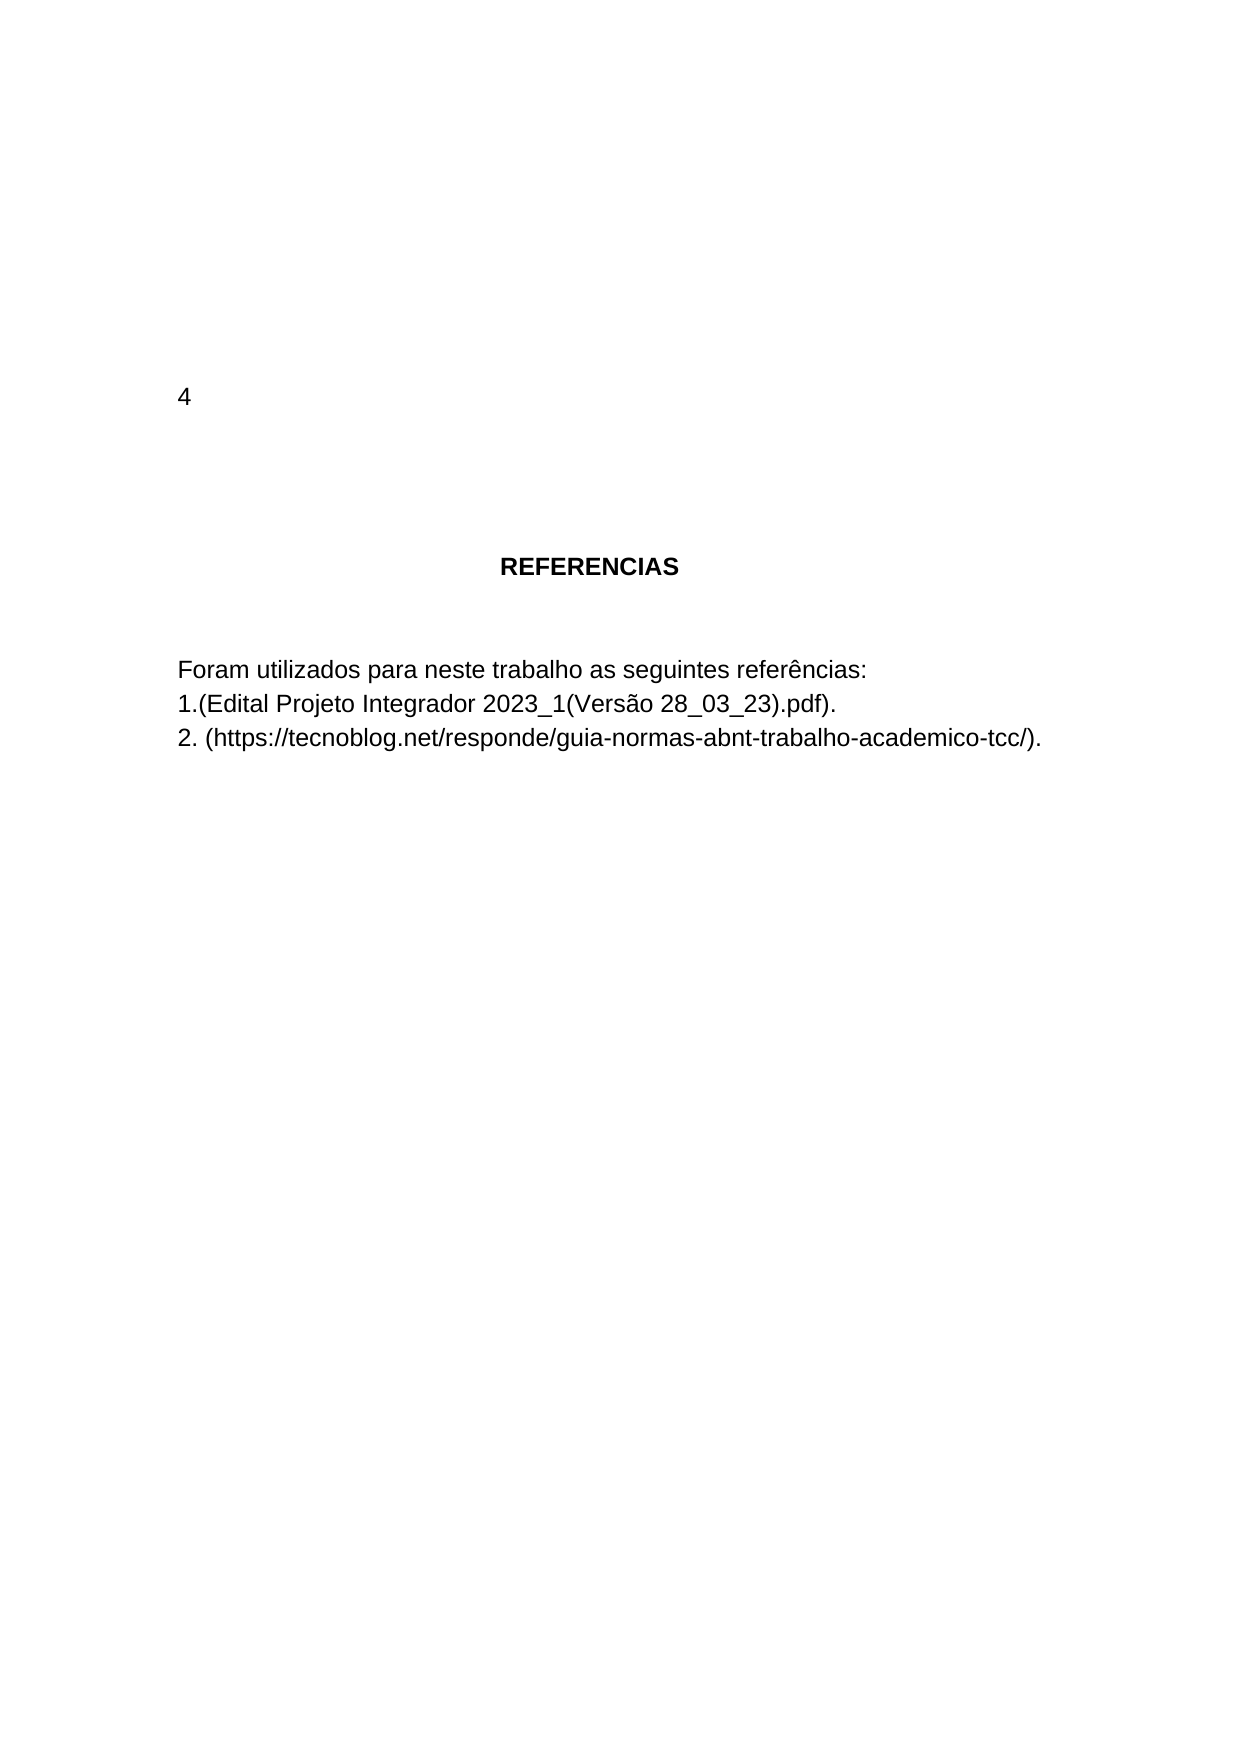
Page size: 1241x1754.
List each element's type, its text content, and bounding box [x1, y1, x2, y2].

text Foram utilizados para neste trabalho as seguintes referências: [177, 655, 1122, 683]
text 1.(Edital Projeto Integrador 2023_1(Versão 28_03_23).pdf). [177, 689, 1122, 718]
text 4 [177, 382, 1122, 411]
text REFERENCIAS [472, 552, 1122, 581]
text 2. (https://tecnoblog.net/responde/guia-normas-abnt-trabalho-academico-tcc/). [177, 723, 1122, 752]
